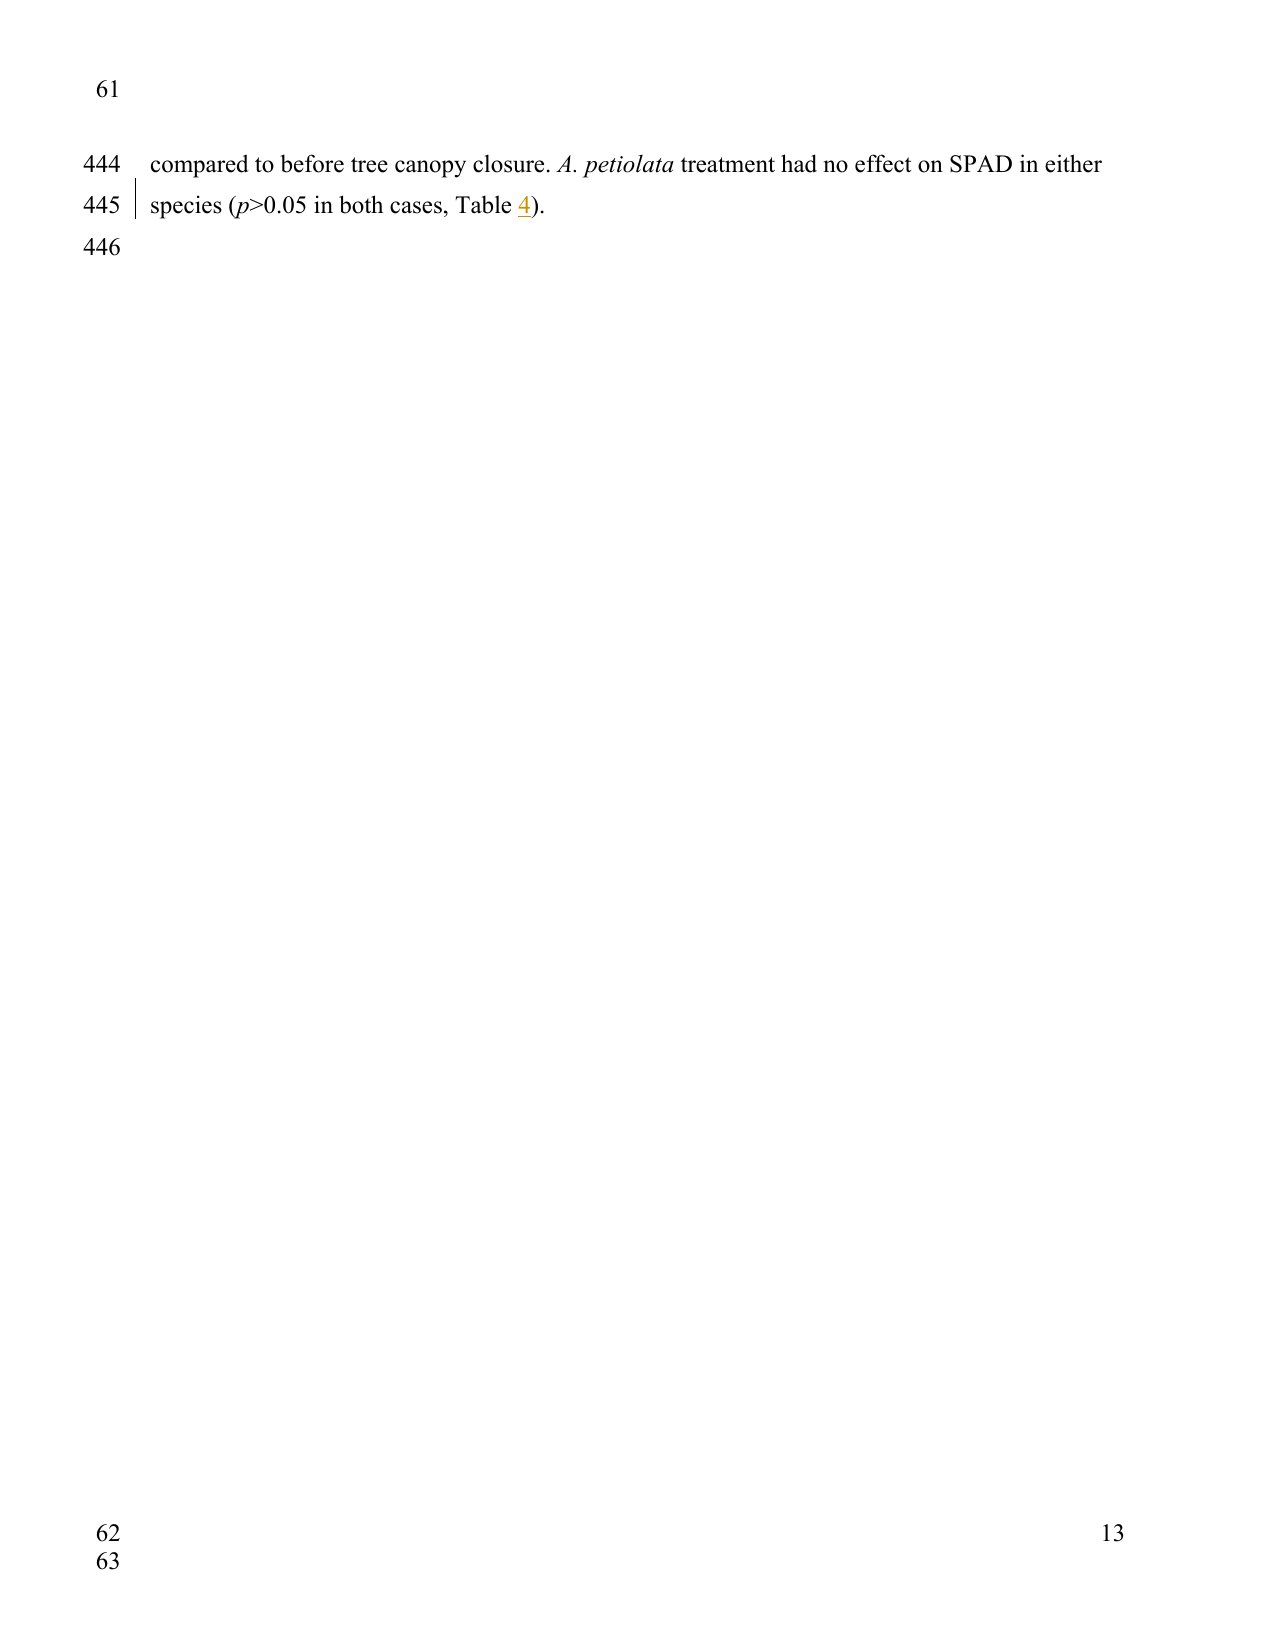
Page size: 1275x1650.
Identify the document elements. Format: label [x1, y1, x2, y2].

text [150, 150, 1125, 219]
